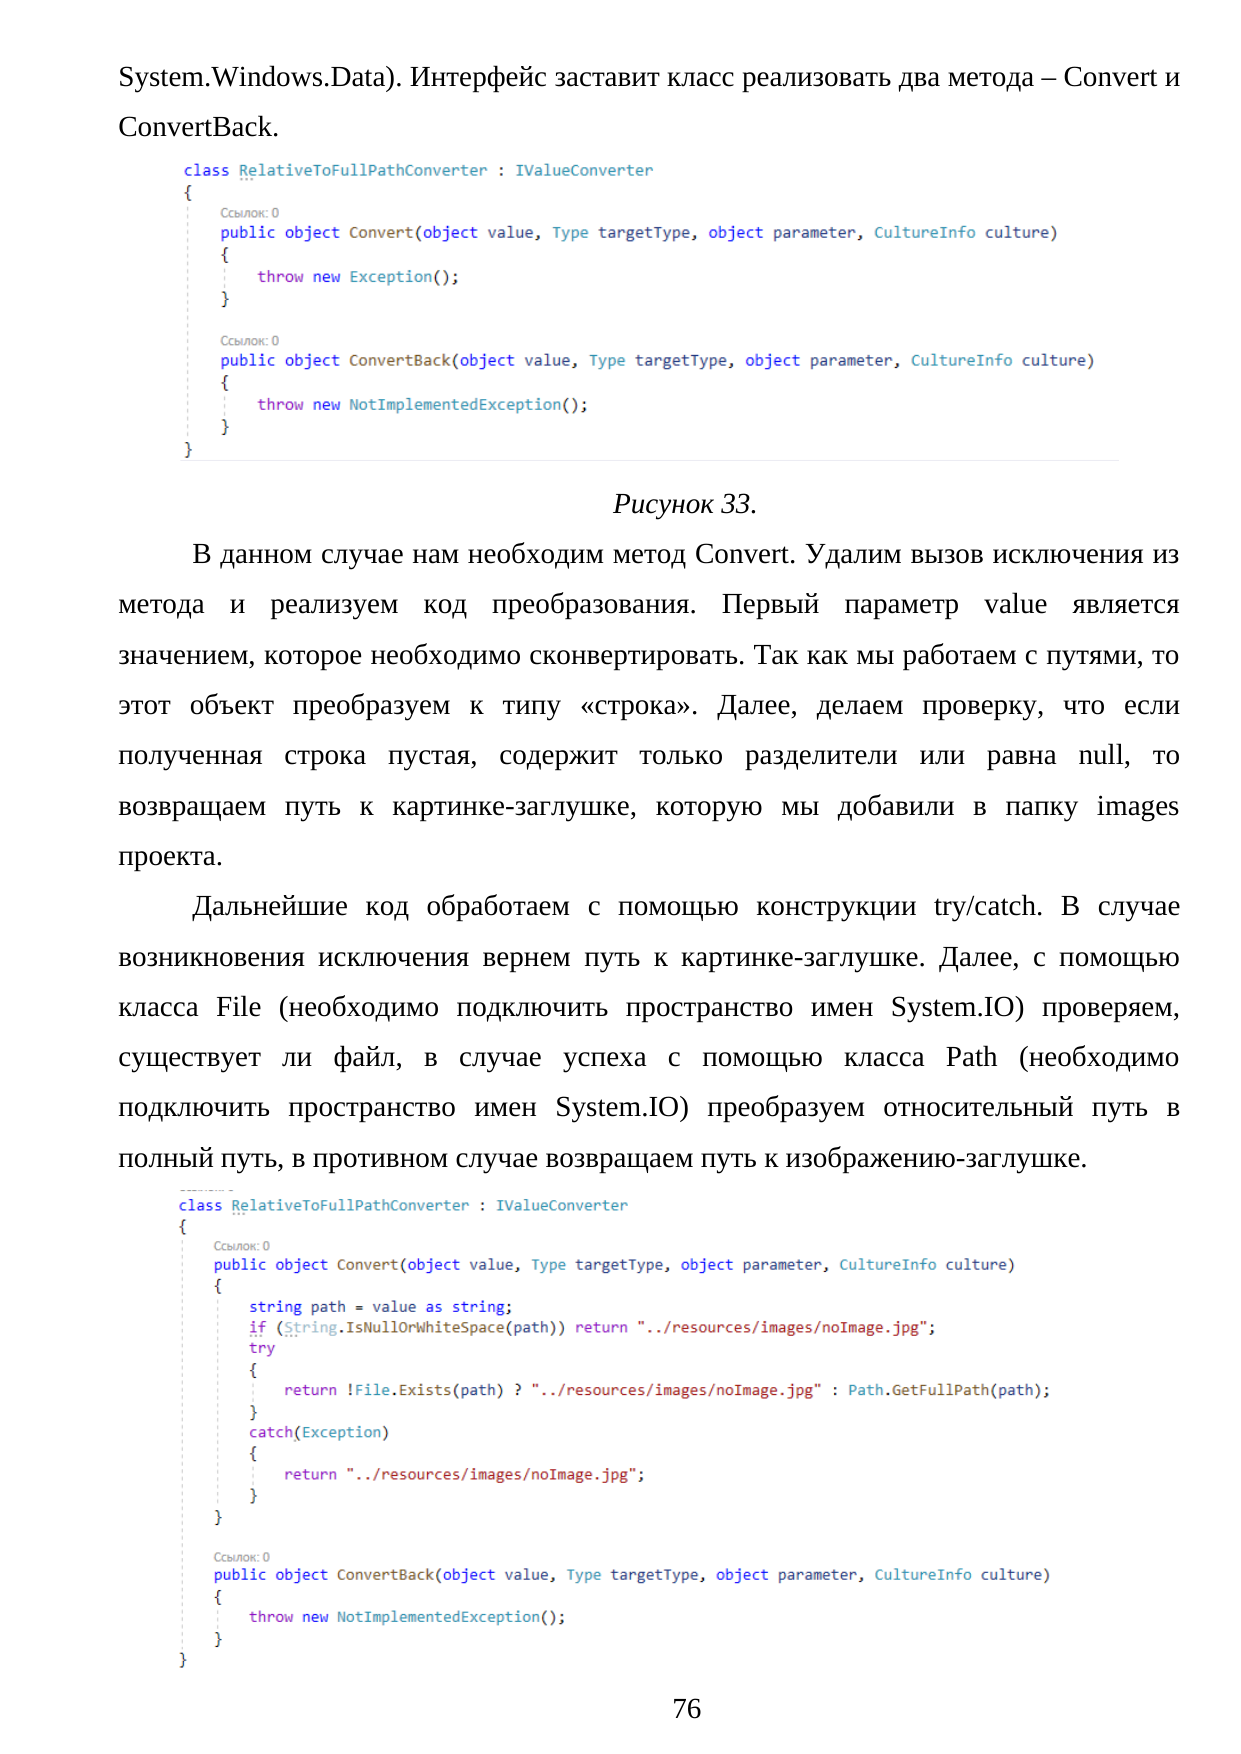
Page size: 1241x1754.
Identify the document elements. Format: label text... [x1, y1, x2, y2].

text В данном случае нам необходим метод Convert. Удалим вызов исключения из метода и реализуем код преобразования. Первый параметр value является значением, которое необходимо сконвертировать. Так как мы работаем с путями, то этот объект преобразуем к типу «строка». Далее, делаем проверку, что если полученная строка пустая, содержит только разделители или равна null, то возвращаем путь к картинке-заглушке, которую мы добавили в папку images проекта. [118, 536, 1181, 872]
picture [175, 1190, 1125, 1679]
text Дальнейшие код обработаем с помощью конструкции try/catch. В случае возникновения исключения вернем путь к картинке-заглушке. Далее, с помощью класса File (необходимо подключить пространство имен System.IO) проверяем, существует ли файл, в случае успеха с помощью класса Path (необходимо подключить пространство имен System.IO) преобразуем относительный путь в полный путь, в противном случае возвращаем путь к изображению-заглушке. [118, 888, 1181, 1173]
text Рисунок 33. [118, 486, 1181, 519]
picture [180, 159, 1119, 461]
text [118, 59, 1181, 143]
